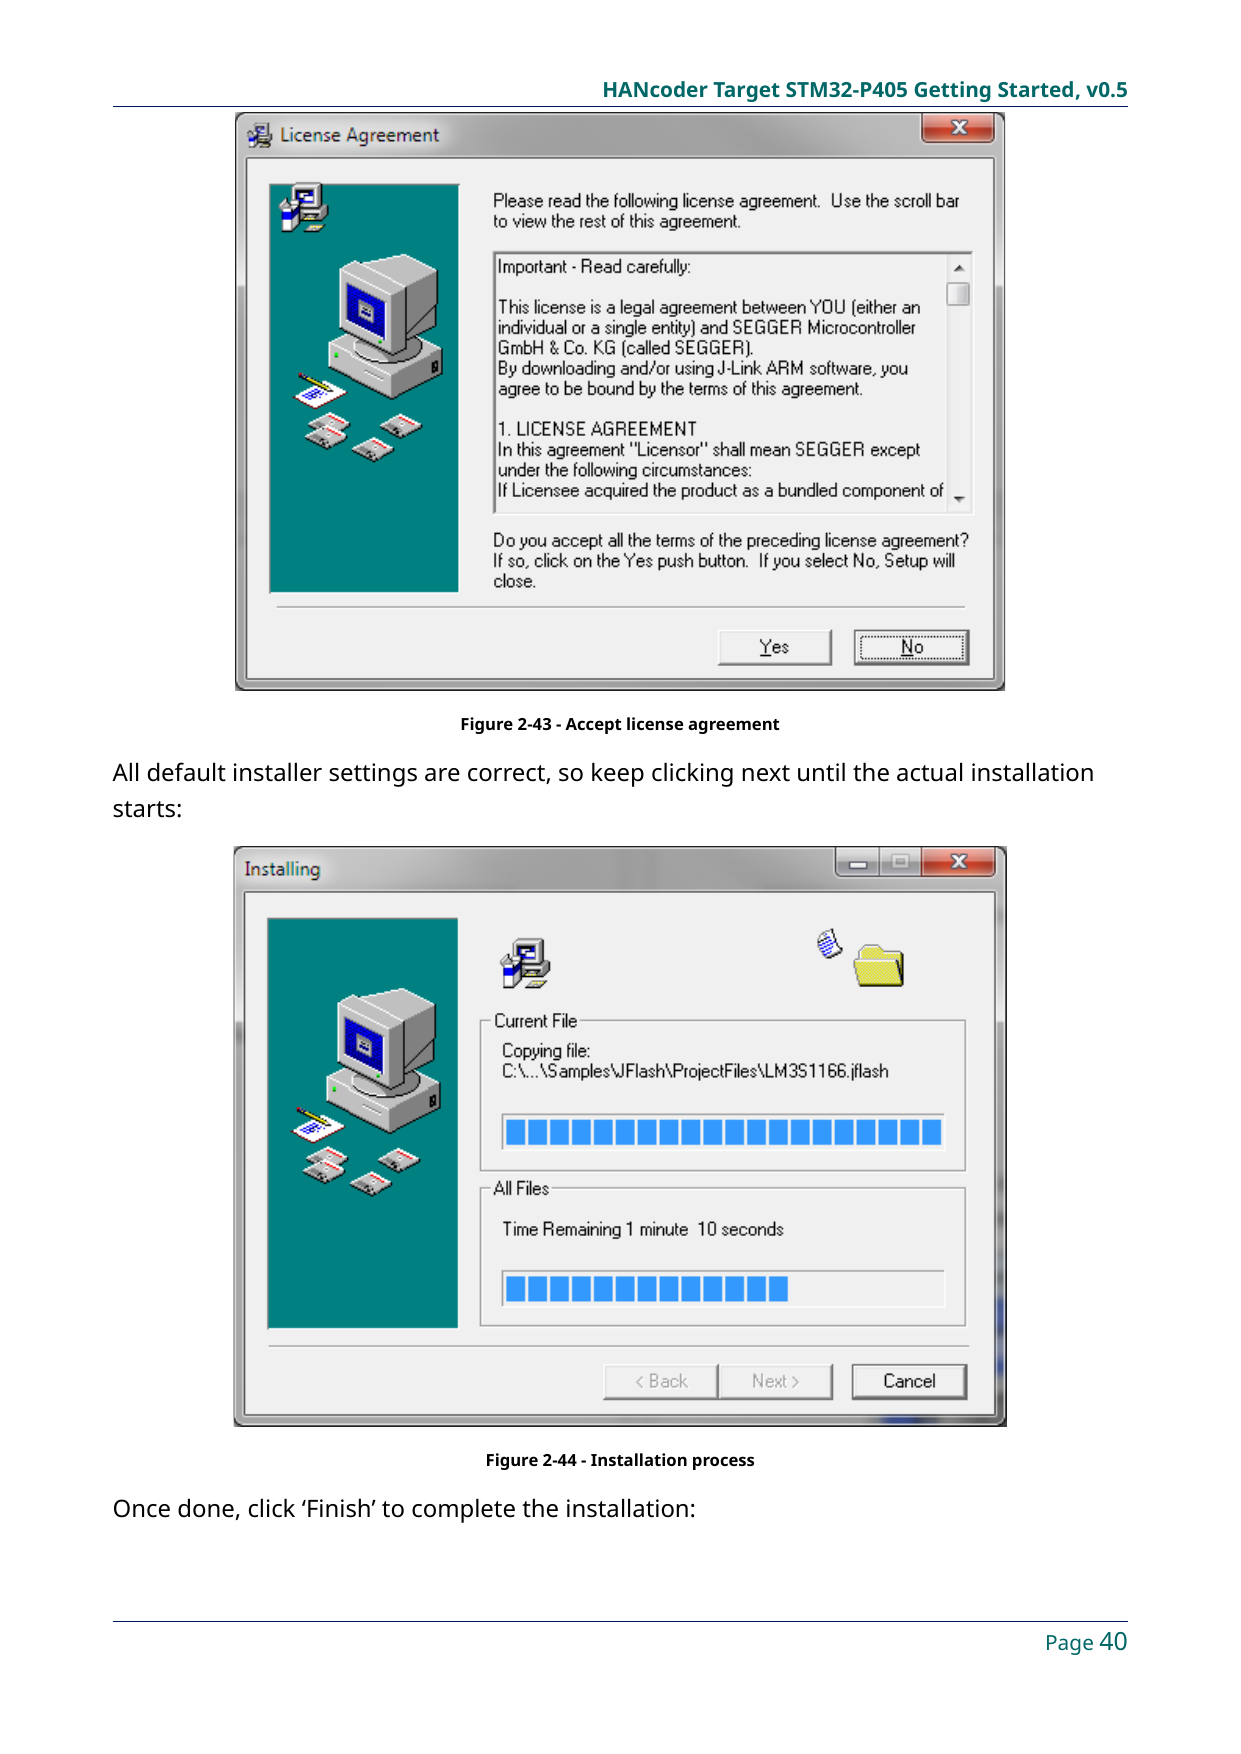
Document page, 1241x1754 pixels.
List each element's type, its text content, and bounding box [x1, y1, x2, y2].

text Once done, click ‘Finish’ to complete the installation: [112, 1492, 1128, 1524]
picture [233, 846, 1007, 1427]
text All default installer settings are correct, so keep clicking next until the actual installation starts: [112, 756, 1128, 825]
picture [235, 112, 1006, 691]
